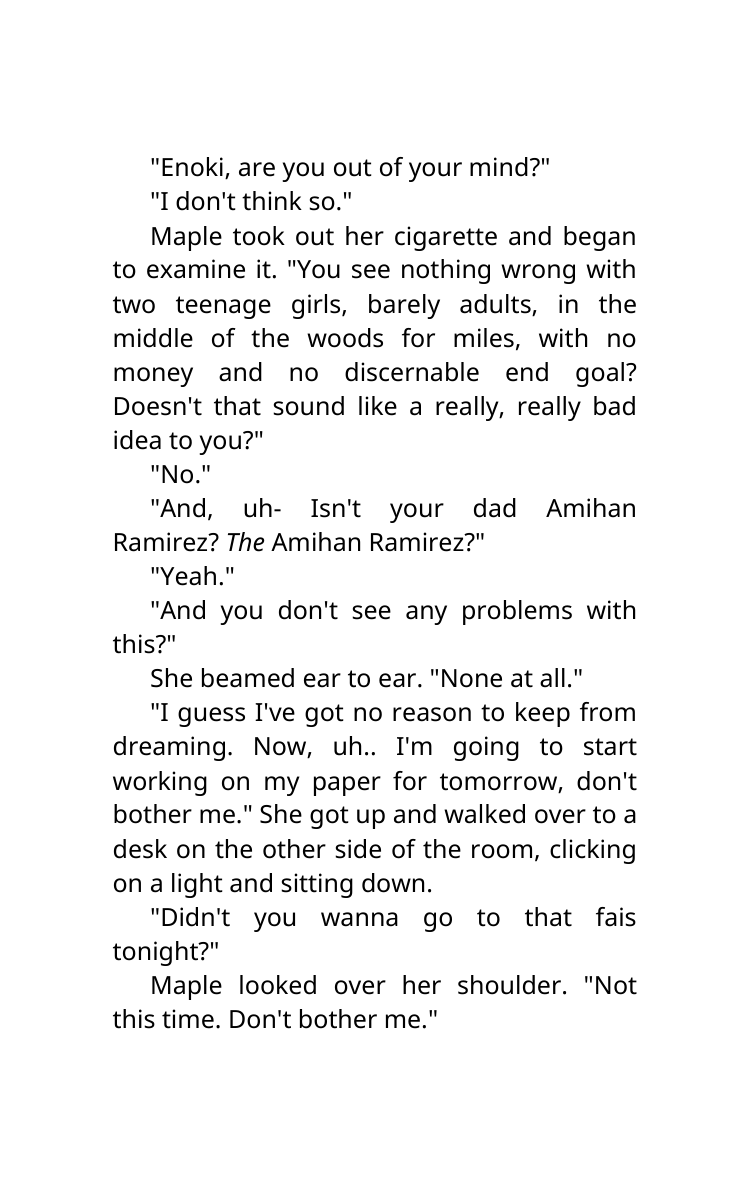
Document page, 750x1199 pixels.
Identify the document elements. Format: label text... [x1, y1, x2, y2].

text "Enoki, are you out of your mind?" [112, 150, 637, 184]
text "And, uh- Isn't your dad Amihan Ramirez? The Amihan Ramirez?" [112, 491, 637, 559]
text "Didn't you wanna go to that fais tonight?" [112, 899, 637, 967]
text "I guess I've got no reason to keep from dreaming. Now, uh.. I'm going to start working on my paper for tomorrow, don't bother me." She got up and walked over to a desk on the other side of the room, clicking on a light and sitting down. [112, 695, 637, 899]
text "No." [112, 457, 637, 491]
text "And you don't see any problems with this?" [112, 593, 637, 661]
text Maple looked over her shoulder. "Not this time. Don't bother me." [112, 967, 637, 1036]
text "Yeah." [112, 559, 637, 593]
text Maple took out her cigarette and began to examine it. "You see nothing wrong with two teenage girls, barely adults, in the middle of the woods for miles, with no money and no discernable end goal? Doesn't that sound like a really, really bad idea to you?" [112, 218, 637, 457]
text "I don't think so." [112, 184, 637, 218]
text She beamed ear to ear. "None at all." [112, 661, 637, 695]
